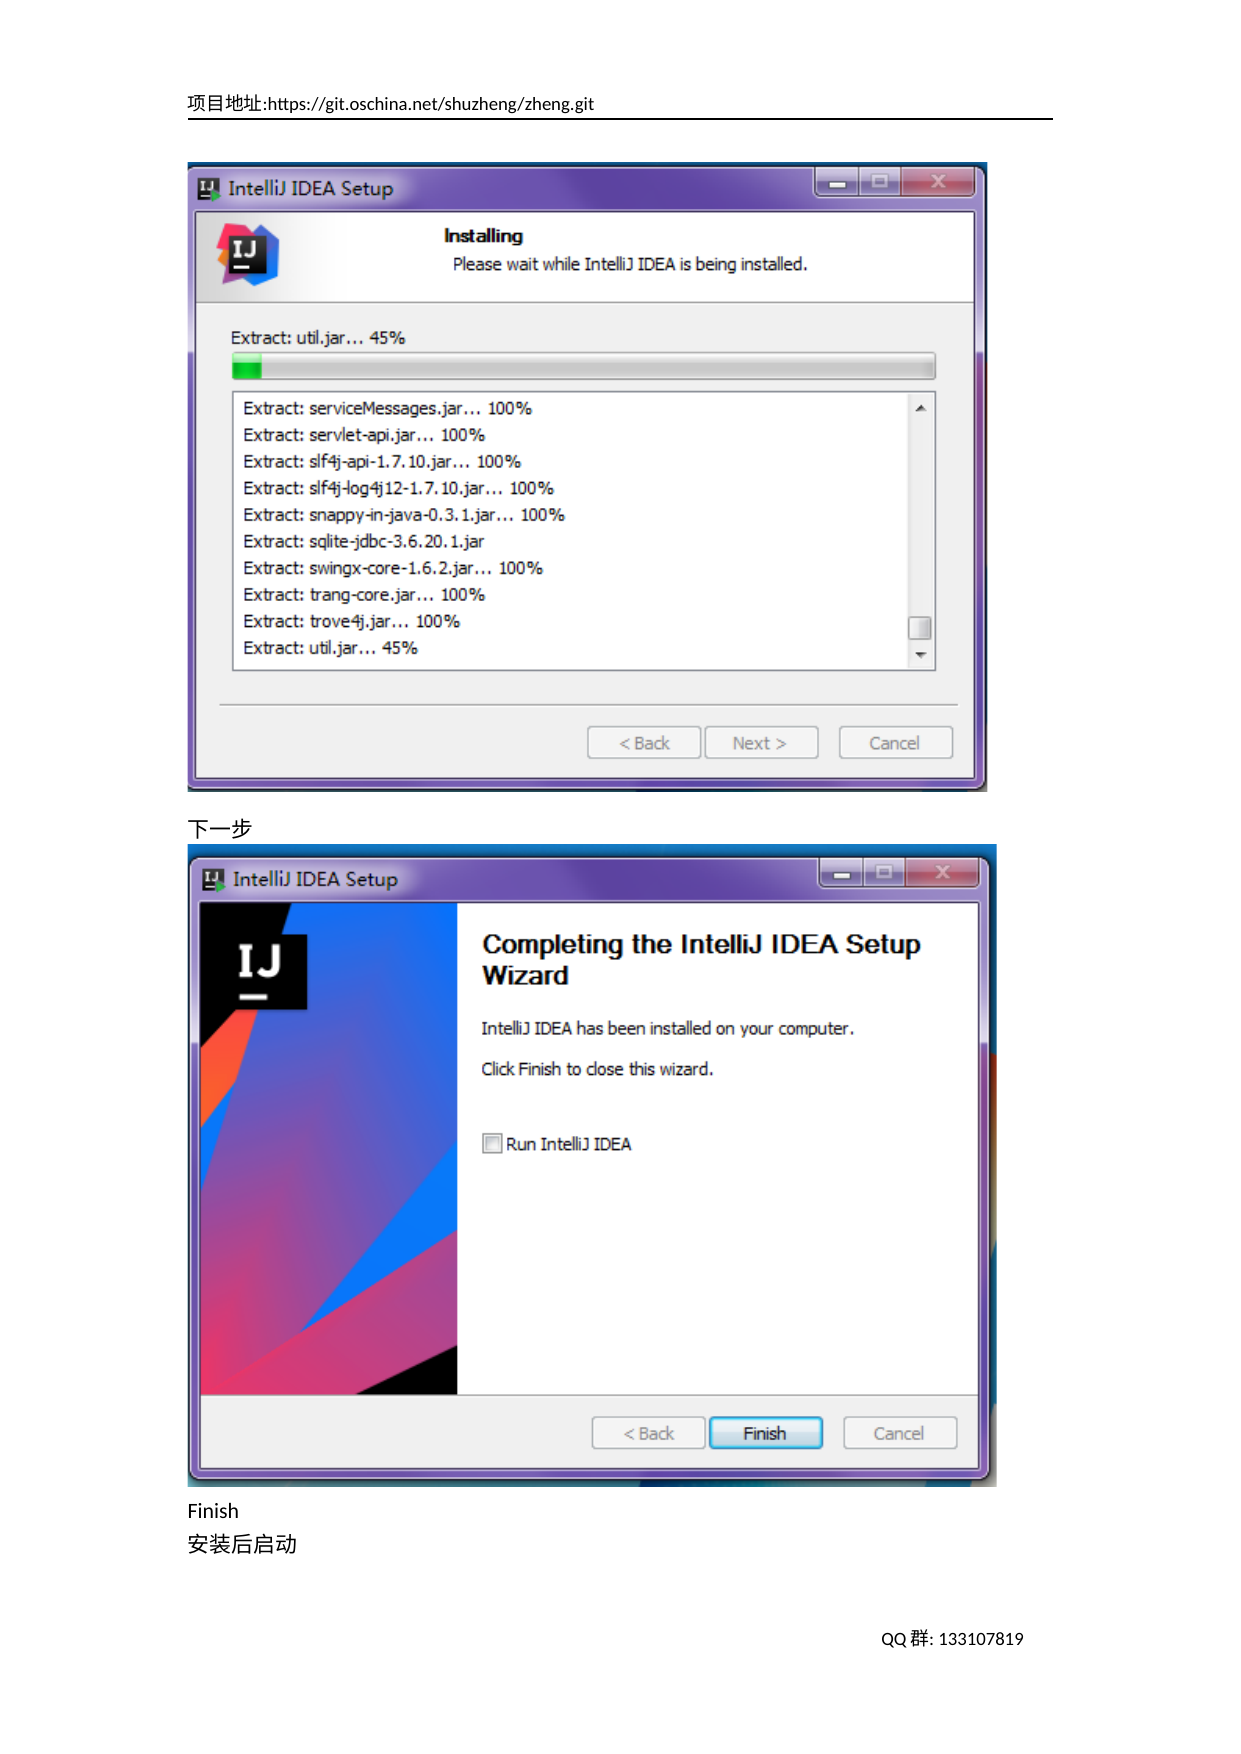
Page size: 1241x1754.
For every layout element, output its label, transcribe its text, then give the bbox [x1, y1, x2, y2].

picture [187, 844, 997, 1487]
text 下一步 [187, 812, 1053, 844]
text 安装后启动 [187, 1527, 1053, 1559]
text Finish [187, 1494, 1053, 1527]
picture [187, 162, 988, 792]
